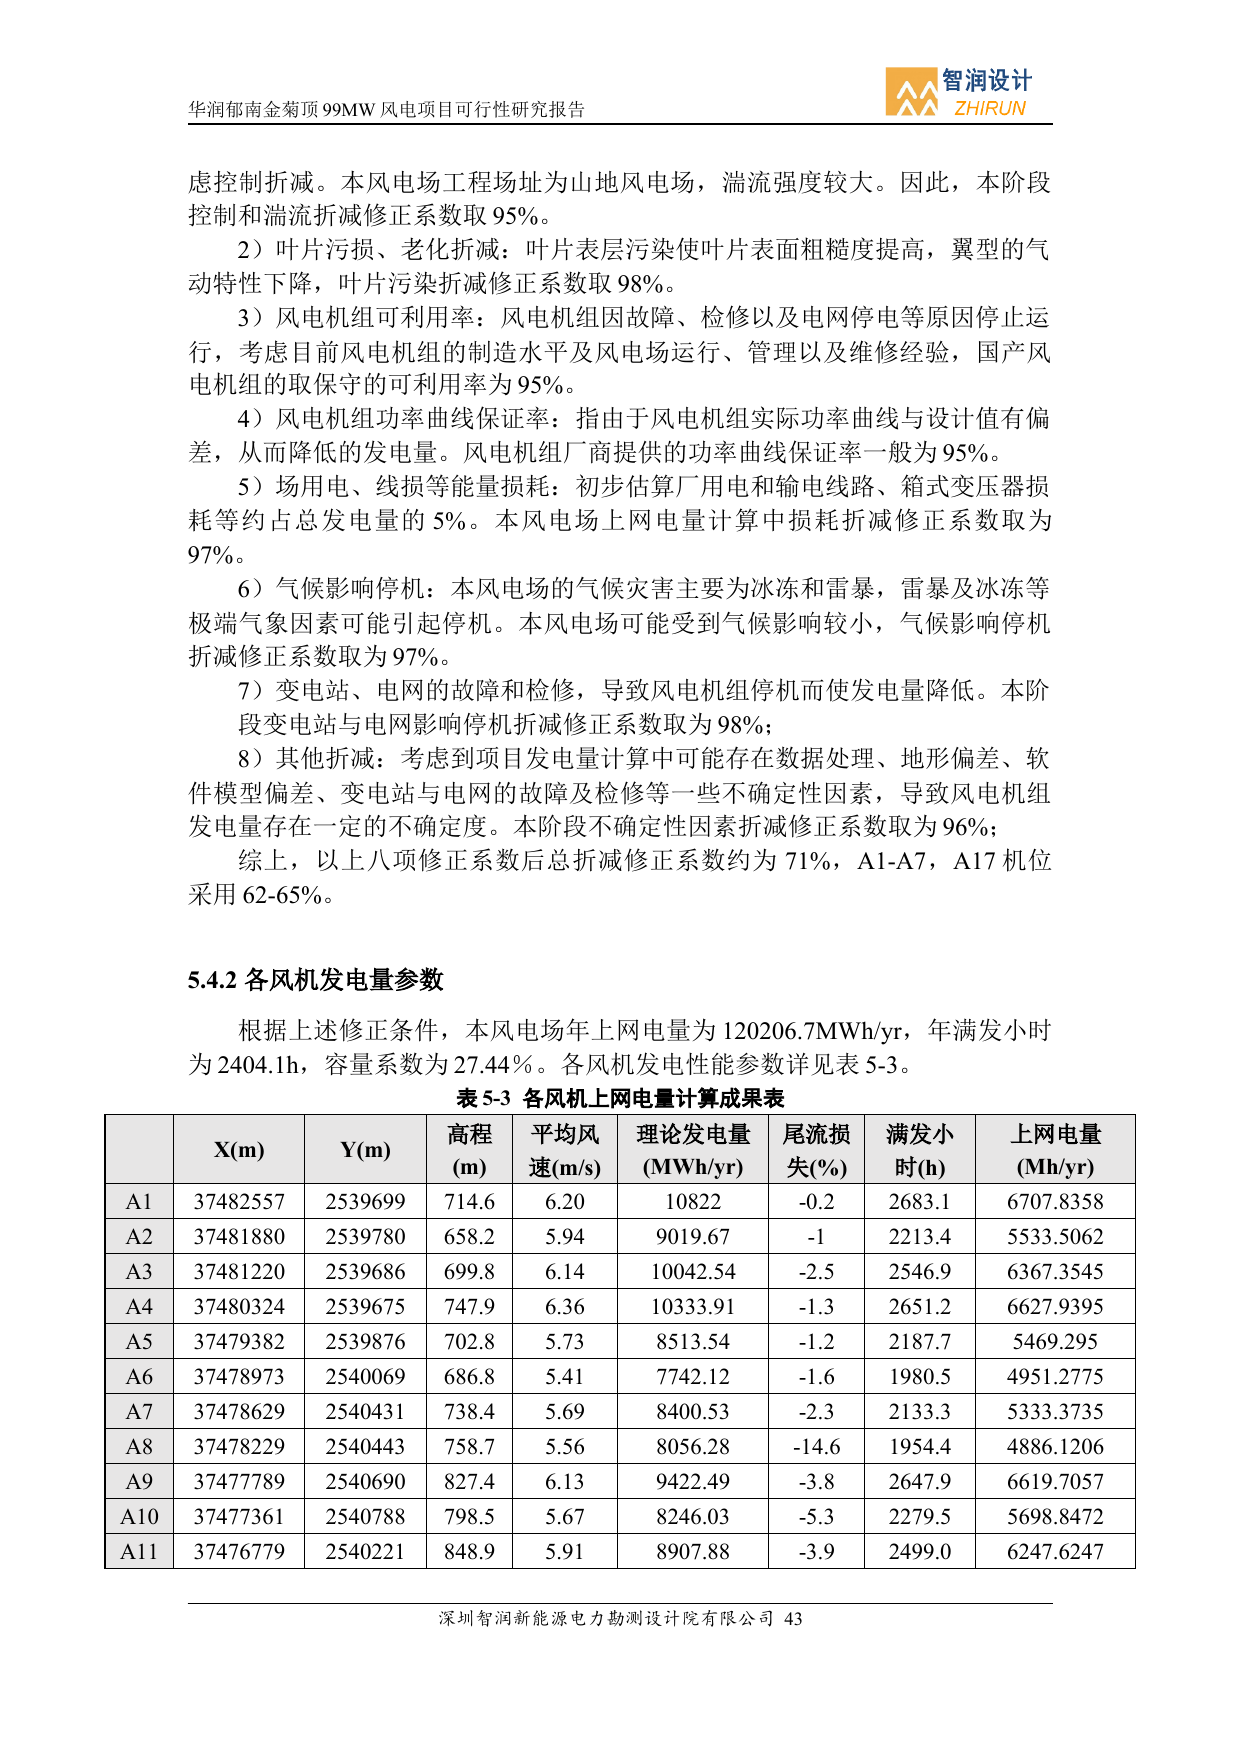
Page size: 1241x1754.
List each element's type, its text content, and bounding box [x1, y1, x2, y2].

table_cell 5.67 [513, 1499, 617, 1533]
table_cell -3.9 [769, 1534, 864, 1568]
table_cell 10042.54 [618, 1254, 768, 1288]
table_cell 6627.9395 [976, 1289, 1135, 1323]
table_cell 2499.0 [865, 1534, 975, 1568]
table_cell 6707.8358 [976, 1184, 1135, 1218]
table_cell A10 [106, 1499, 173, 1533]
table_cell 6.20 [513, 1184, 617, 1218]
table_cell 37480324 [174, 1289, 304, 1323]
table_cell 2539686 [305, 1254, 426, 1288]
table_cell 37478229 [174, 1429, 304, 1463]
table_cell 37481880 [174, 1219, 304, 1253]
table_cell 2683.1 [865, 1184, 975, 1218]
table_header 高程(m) [427, 1115, 512, 1183]
table_cell -1 [769, 1219, 864, 1253]
table_cell A8 [106, 1429, 173, 1463]
table_cell 8907.88 [618, 1534, 768, 1568]
table_cell 8246.03 [618, 1499, 768, 1533]
table_cell -3.8 [769, 1464, 864, 1498]
table_cell 758.7 [427, 1429, 512, 1463]
table_cell 37478629 [174, 1394, 304, 1428]
table_cell 2540690 [305, 1464, 426, 1498]
table_cell 2279.5 [865, 1499, 975, 1533]
text 4）风电机组功率曲线保证率：指由于风电机组实际功率曲线与设计值有偏差，从而降低的发电量。风电机组厂商提供的功率曲线保证率一般为95%。 [187, 401, 1053, 469]
table_cell A5 [106, 1324, 173, 1358]
table_cell 37482557 [174, 1184, 304, 1218]
table_cell A11 [106, 1534, 173, 1568]
text 3）风电机组可利用率：风电机组因故障、检修以及电网停电等原因停止运行，考虑目前风电机组的制造水平及风电场运行、管理以及维修经验，国产风电机组的取保守的可利用率为95%。 [187, 299, 1053, 401]
table_cell 8513.54 [618, 1324, 768, 1358]
text 段变电站与电网影响停机折减修正系数取为98%； [187, 707, 1053, 741]
table_cell 2540788 [305, 1499, 426, 1533]
table_cell 37479382 [174, 1324, 304, 1358]
text 8）其他折减：考虑到项目发电量计算中可能存在数据处理、地形偏差、软件模型偏差、变电站与电网的故障及检修等一些不确定性因素，导致风电机组发电量存在一定的不确定度。本阶段不确定性因素折减修正系数取为96%； [187, 741, 1053, 843]
table_cell 827.4 [427, 1464, 512, 1498]
table_cell 37481220 [174, 1254, 304, 1288]
table_cell 7742.12 [618, 1359, 768, 1393]
table_cell 6.14 [513, 1254, 617, 1288]
table_cell 2133.3 [865, 1394, 975, 1428]
text 综上，以上八项修正系数后总折减修正系数约为71%，A1-A7，A17机位采用62-65%。 [187, 843, 1053, 911]
table_cell -1.6 [769, 1359, 864, 1393]
title 5.4.2 各风机发电量参数 [187, 961, 1053, 995]
table_cell 714.6 [427, 1184, 512, 1218]
table_cell 5.94 [513, 1219, 617, 1253]
table_cell 5698.8472 [976, 1499, 1135, 1533]
table_cell 747.9 [427, 1289, 512, 1323]
table_cell 5.56 [513, 1429, 617, 1463]
table_cell A6 [106, 1359, 173, 1393]
table_cell 6247.6247 [976, 1534, 1135, 1568]
table_cell -2.3 [769, 1394, 864, 1428]
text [187, 163, 1053, 231]
table_header 尾流损失(%) [769, 1115, 864, 1183]
table_cell 2540221 [305, 1534, 426, 1568]
table_header X(m) [174, 1115, 304, 1183]
text 5）场用电、线损等能量损耗：初步估算厂用电和输电线路、箱式变压器损耗等约占总发电量的5%。本风电场上网电量计算中损耗折减修正系数取为97%。 [187, 469, 1053, 571]
table_cell 9019.67 [618, 1219, 768, 1253]
table_cell 2539675 [305, 1289, 426, 1323]
table_cell 37478973 [174, 1359, 304, 1393]
table_cell 2539699 [305, 1184, 426, 1218]
table_cell 1980.5 [865, 1359, 975, 1393]
text 6）气候影响停机：本风电场的气候灾害主要为冰冻和雷暴，雷暴及冰冻等极端气象因素可能引起停机。本风电场可能受到气候影响较小，气候影响停机折减修正系数取为97%。 [187, 571, 1053, 673]
table_cell 2187.7 [865, 1324, 975, 1358]
table_cell 2647.9 [865, 1464, 975, 1498]
table_cell 848.9 [427, 1534, 512, 1568]
table_cell 658.2 [427, 1219, 512, 1253]
table_cell A9 [106, 1464, 173, 1498]
picture [885, 65, 1033, 117]
table_cell 1954.4 [865, 1429, 975, 1463]
table_cell A7 [106, 1394, 173, 1428]
table_cell 686.8 [427, 1359, 512, 1393]
table_cell 5.69 [513, 1394, 617, 1428]
table_header 上网电量(Mh/yr) [976, 1115, 1135, 1183]
table_cell 37477361 [174, 1499, 304, 1533]
table_cell 2540443 [305, 1429, 426, 1463]
table_header 平均风速(m/s) [513, 1115, 617, 1183]
table_cell -14.6 [769, 1429, 864, 1463]
table_cell 2546.9 [865, 1254, 975, 1288]
table_cell -1.3 [769, 1289, 864, 1323]
table_cell 4886.1206 [976, 1429, 1135, 1463]
table_cell 2540069 [305, 1359, 426, 1393]
table_cell 2213.4 [865, 1219, 975, 1253]
table_header 满发小时(h) [865, 1115, 975, 1183]
table_cell 2540431 [305, 1394, 426, 1428]
table_cell 5.41 [513, 1359, 617, 1393]
table_cell 5.73 [513, 1324, 617, 1358]
table_cell -2.5 [769, 1254, 864, 1288]
table_cell 5333.3735 [976, 1394, 1135, 1428]
table_cell 2539876 [305, 1324, 426, 1358]
text 2）叶片污损、老化折减：叶片表层污染使叶片表面粗糙度提高，翼型的气动特性下降，叶片污染折减修正系数取98%。 [187, 231, 1053, 299]
table_cell 6.36 [513, 1289, 617, 1323]
table_cell 798.5 [427, 1499, 512, 1533]
table_cell 8400.53 [618, 1394, 768, 1428]
table_cell A1 [106, 1184, 173, 1218]
table_cell -5.3 [769, 1499, 864, 1533]
table_cell 5533.5062 [976, 1219, 1135, 1253]
table_cell 9422.49 [618, 1464, 768, 1498]
table_cell 37477789 [174, 1464, 304, 1498]
table_cell A3 [106, 1254, 173, 1288]
table_header 编号 [106, 1115, 173, 1183]
table_cell 8056.28 [618, 1429, 768, 1463]
table_cell 699.8 [427, 1254, 512, 1288]
text 表5-3 各风机上网电量计算成果表 [187, 1080, 1053, 1114]
table_cell A4 [106, 1289, 173, 1323]
table_cell 2539780 [305, 1219, 426, 1253]
table_cell A2 [106, 1219, 173, 1253]
table_header Y(m) [305, 1115, 426, 1183]
table_cell 6367.3545 [976, 1254, 1135, 1288]
table_cell -0.2 [769, 1184, 864, 1218]
table_cell 6619.7057 [976, 1464, 1135, 1498]
table_cell -1.2 [769, 1324, 864, 1358]
table_cell 702.8 [427, 1324, 512, 1358]
table_cell 10333.91 [618, 1289, 768, 1323]
table_cell 10822 [618, 1184, 768, 1218]
text 根据上述修正条件，本风电场年上网电量为120206.7MWh/yr，年满发小时为2404.1h，容量系数为27.44％。各风机发电性能参数详见表5-3。 [187, 1012, 1053, 1080]
table_cell 6.13 [513, 1464, 617, 1498]
table_cell 4951.2775 [976, 1359, 1135, 1393]
text 7）变电站、电网的故障和检修，导致风电机组停机而使发电量降低。本阶 [187, 673, 1053, 707]
table_cell 37476779 [174, 1534, 304, 1568]
table_cell 2651.2 [865, 1289, 975, 1323]
table_cell 738.4 [427, 1394, 512, 1428]
table_cell 5.91 [513, 1534, 617, 1568]
table_header 理论发电量(MWh/yr) [618, 1115, 768, 1183]
table_cell 5469.295 [976, 1324, 1135, 1358]
